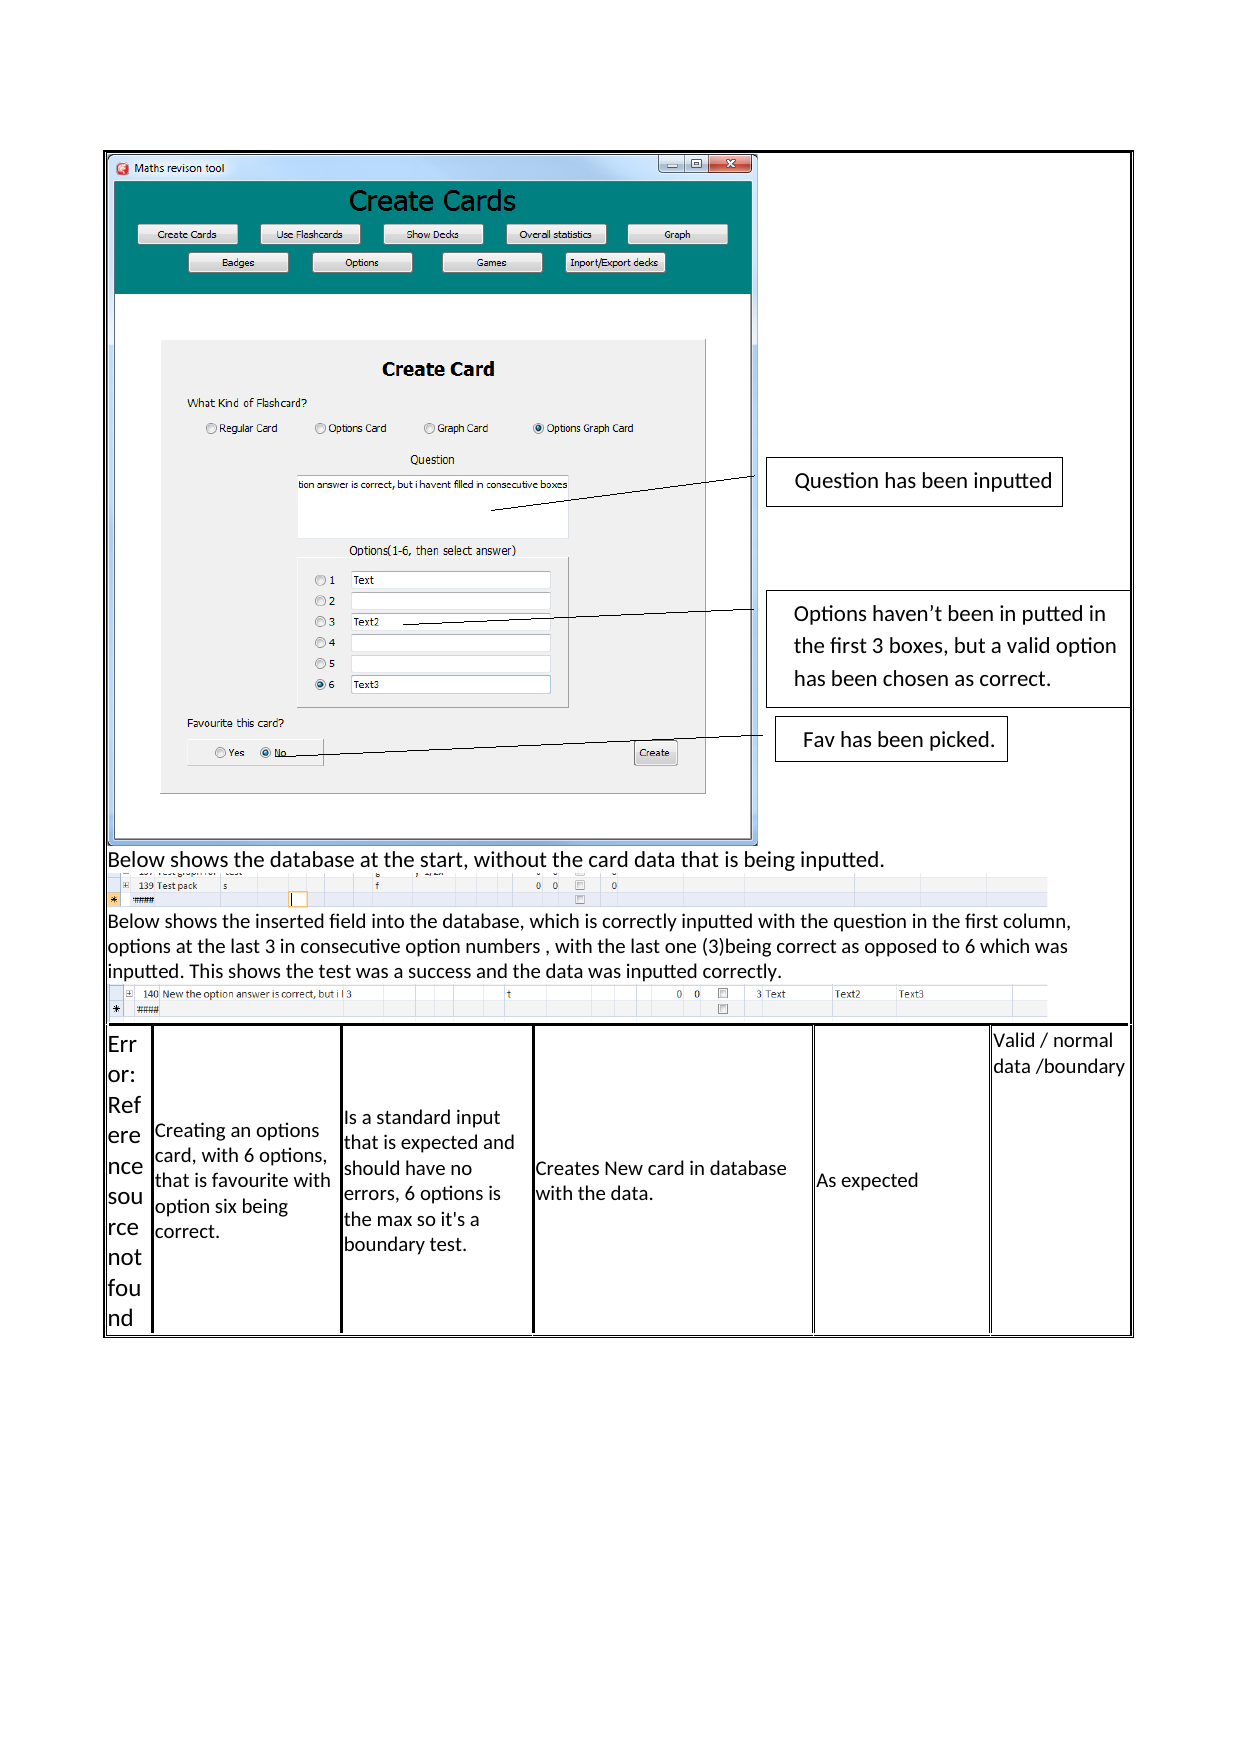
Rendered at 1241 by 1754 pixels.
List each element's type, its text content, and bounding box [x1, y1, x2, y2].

table_cell Below shows the database at the start, without the card data that is being inputted. Below shows the inserted field into the database, which is correctly inputted with the question in the first column, options at the last 3 in consecutive option numbers , with the last one (3)being correct as opposed to 6 which was inputted. This shows the test was a success and the data was inputted correctly. [107, 153, 1130, 1023]
table_cell Valid / normal data /boundary [991, 1023, 1132, 1334]
picture [107, 984, 1048, 1022]
table_cell Is a standard input that is expected and should have no errors, 6 options is the max so it's a boundary test. [341, 1026, 533, 1334]
picture [107, 154, 758, 846]
table_cell As expected [814, 1026, 991, 1334]
picture [107, 873, 1048, 908]
table_cell Creating an options card, with 6 options, that is favourite with option six being correct. [152, 1026, 341, 1334]
table_cell Creates New card in database with the data. [533, 1026, 814, 1334]
